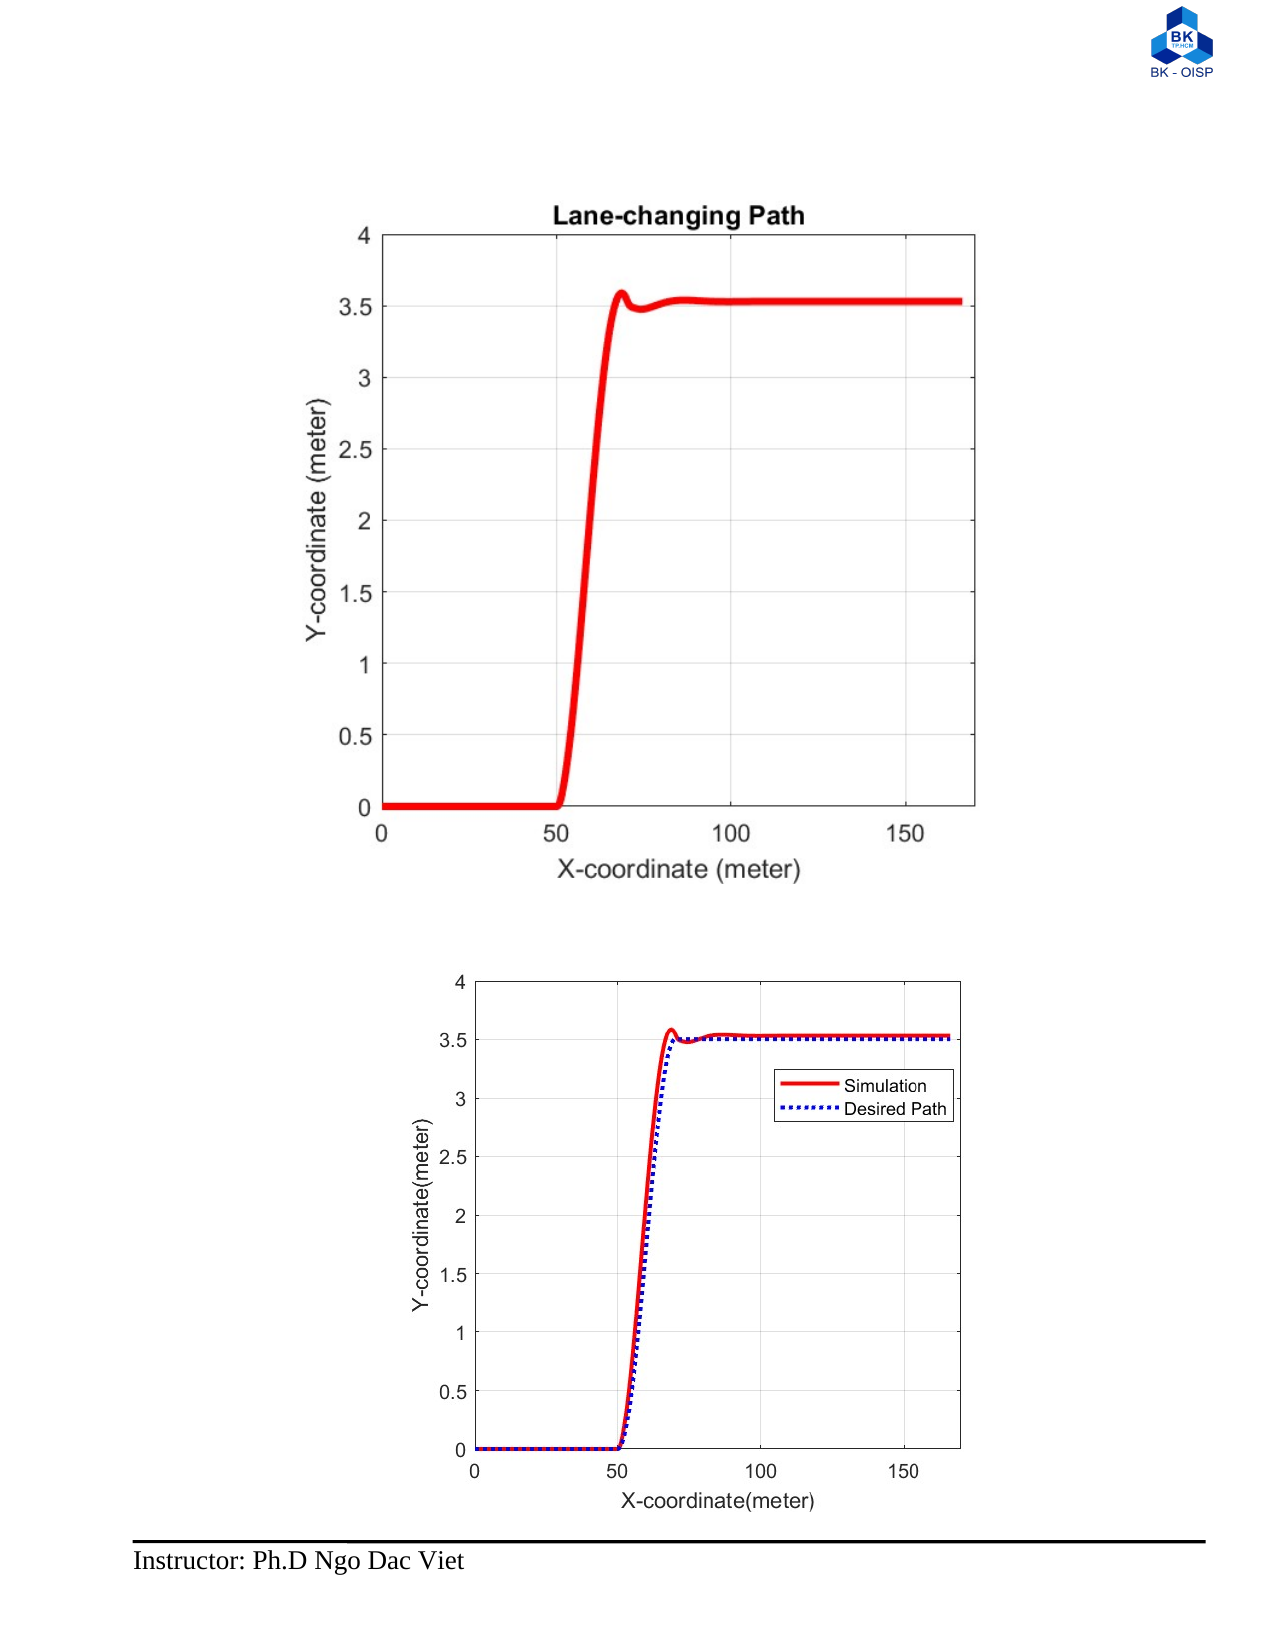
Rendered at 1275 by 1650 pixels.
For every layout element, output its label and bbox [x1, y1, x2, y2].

picture [283, 182, 1048, 884]
picture [393, 937, 1020, 1512]
picture [1150, 5, 1214, 83]
